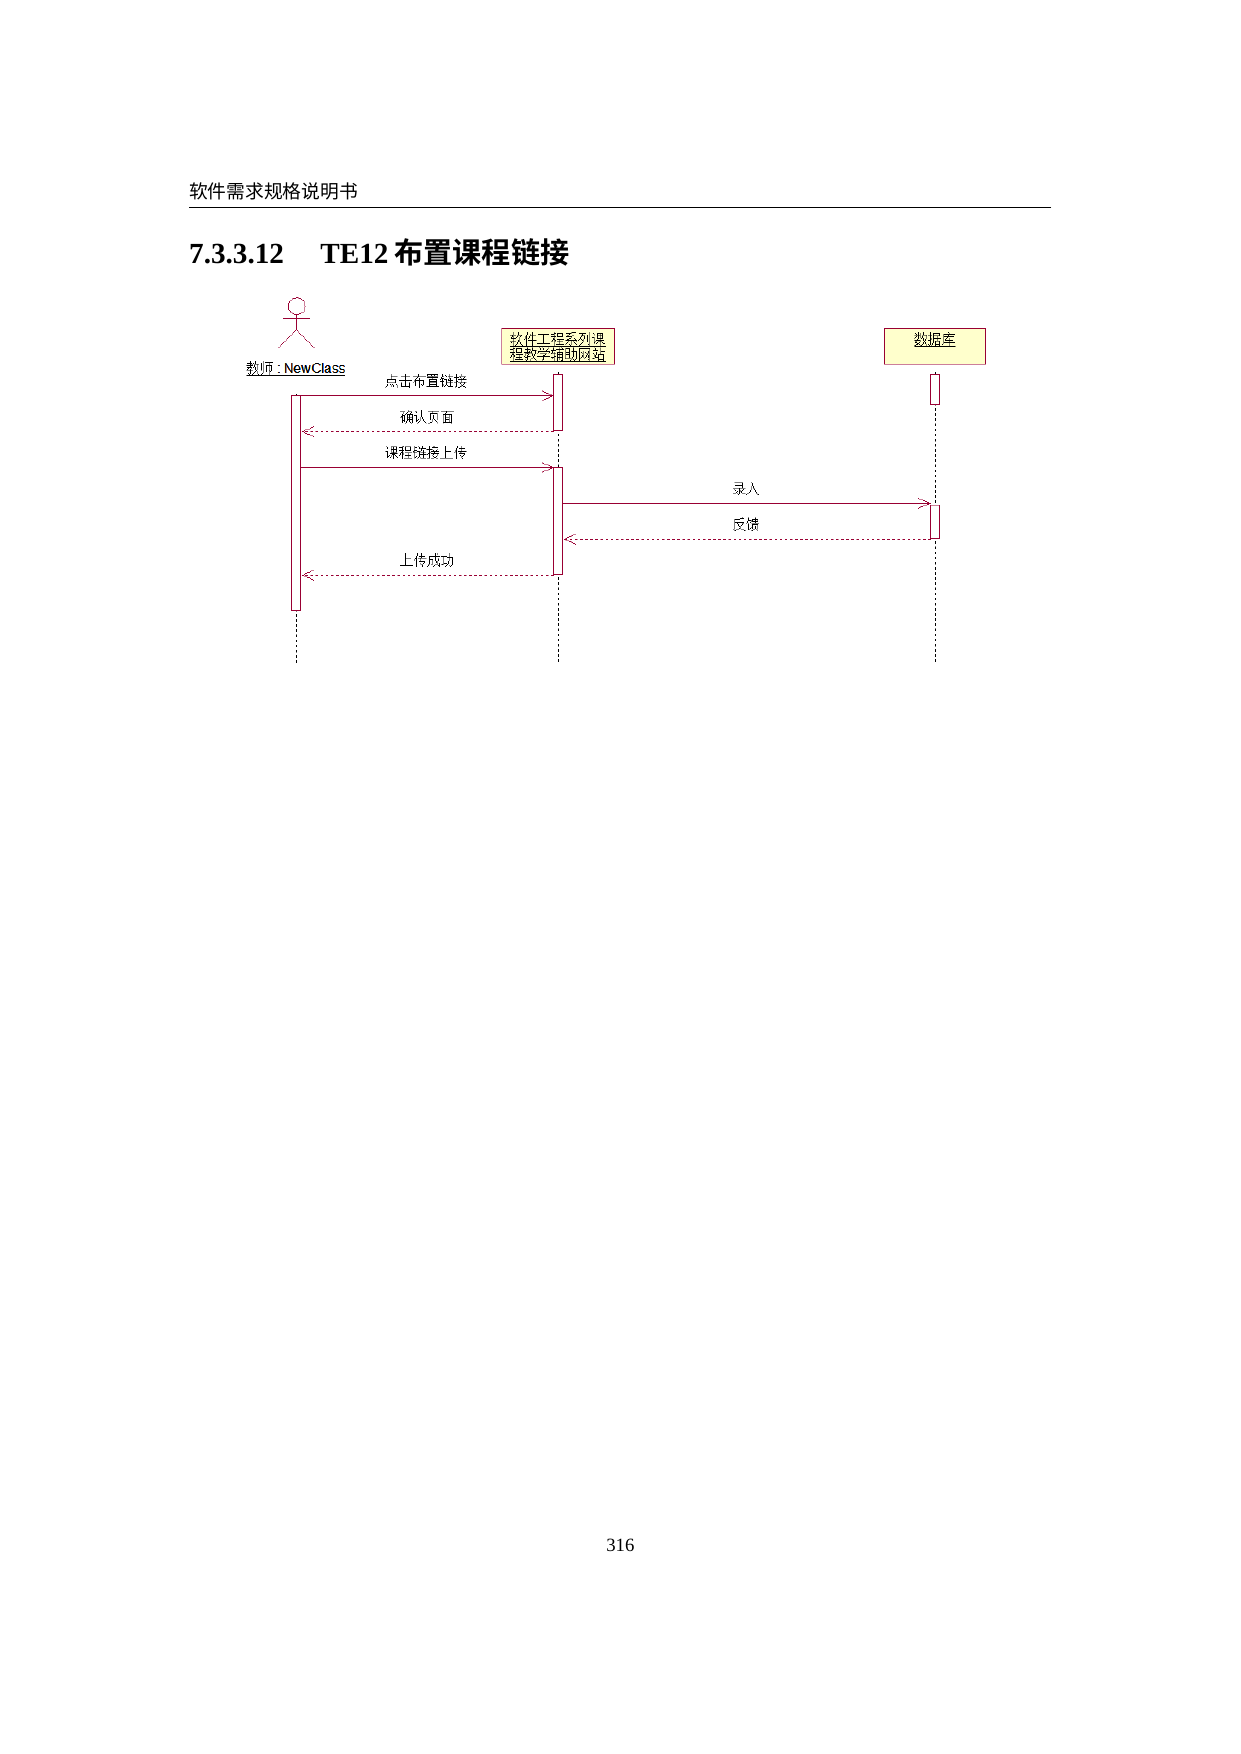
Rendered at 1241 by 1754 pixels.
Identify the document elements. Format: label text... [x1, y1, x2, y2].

picture [188, 271, 1053, 664]
subtitle TE12布置课程链接 [189, 229, 1051, 271]
